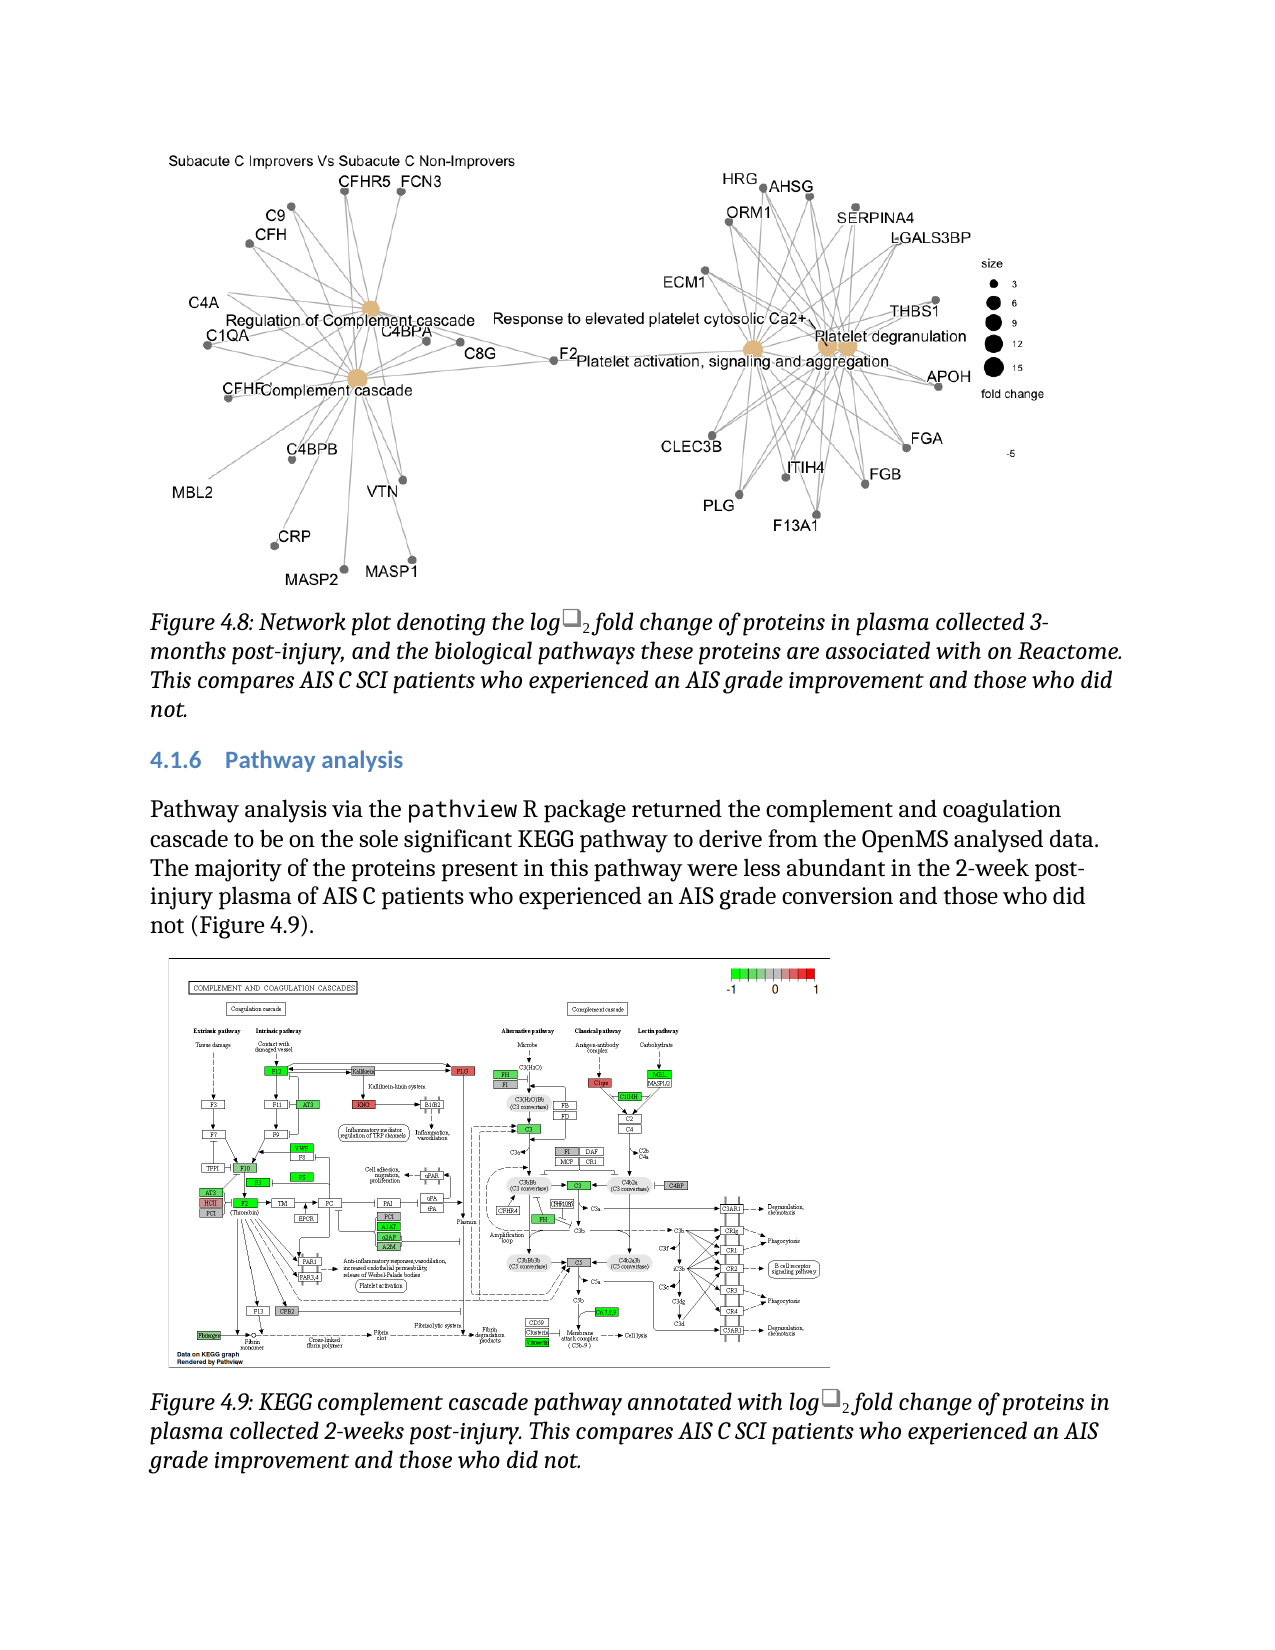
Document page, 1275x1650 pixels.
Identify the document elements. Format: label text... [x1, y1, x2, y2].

subtitle 4.1.6 Pathway analysis [150, 744, 1125, 775]
picture [168, 150, 1044, 588]
picture [168, 958, 830, 1368]
text Figure 4.8: Network plot denoting the log fold change of proteins in plasma collected 3-months post-injury, and the biological pathways these proteins are associated with on Reactome. This compares AIS C SCI patients who experienced an AIS grade improvement and those who did not. [150, 608, 1125, 723]
text Pathway analysis via the pathview R package returned the complement and coagulation cascade to be on the sole significant KEGG pathway to derive from the OpenMS analysed data. The majority of the proteins present in this pathway were less abundant in the 2-week post-injury plasma of AIS C patients who experienced an AIS grade conversion and those who did not (Figure 4.9). [150, 793, 1125, 940]
text Figure 4.9: KEGG complement cascade pathway annotated with log fold change of proteins in plasma collected 2-weeks post-injury. This compares AIS C SCI patients who experienced an AIS grade improvement and those who did not. [150, 1388, 1125, 1474]
